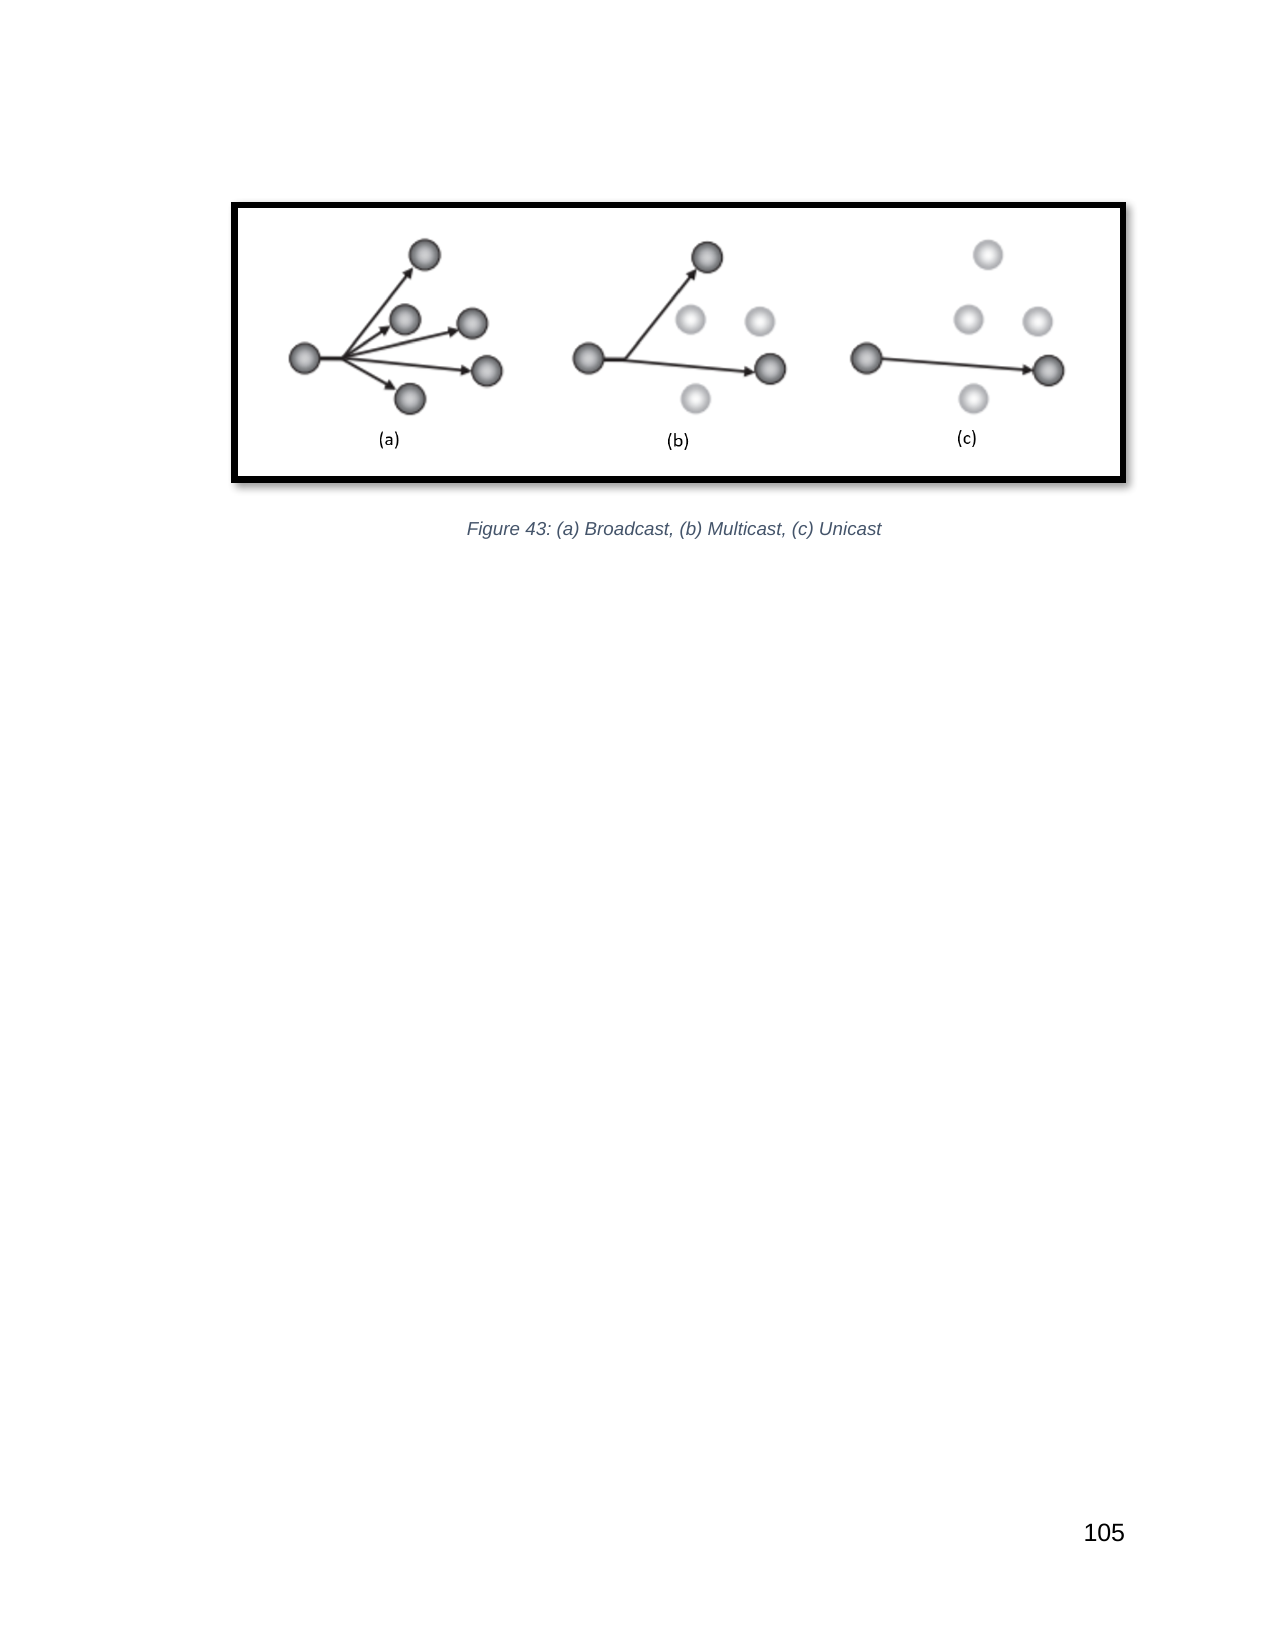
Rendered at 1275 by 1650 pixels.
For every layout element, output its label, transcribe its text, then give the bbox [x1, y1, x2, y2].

picture [238, 208, 1120, 476]
text Figure 43: (a) Broadcast, (b) Multicast, (c) Unicast [225, 518, 1125, 539]
